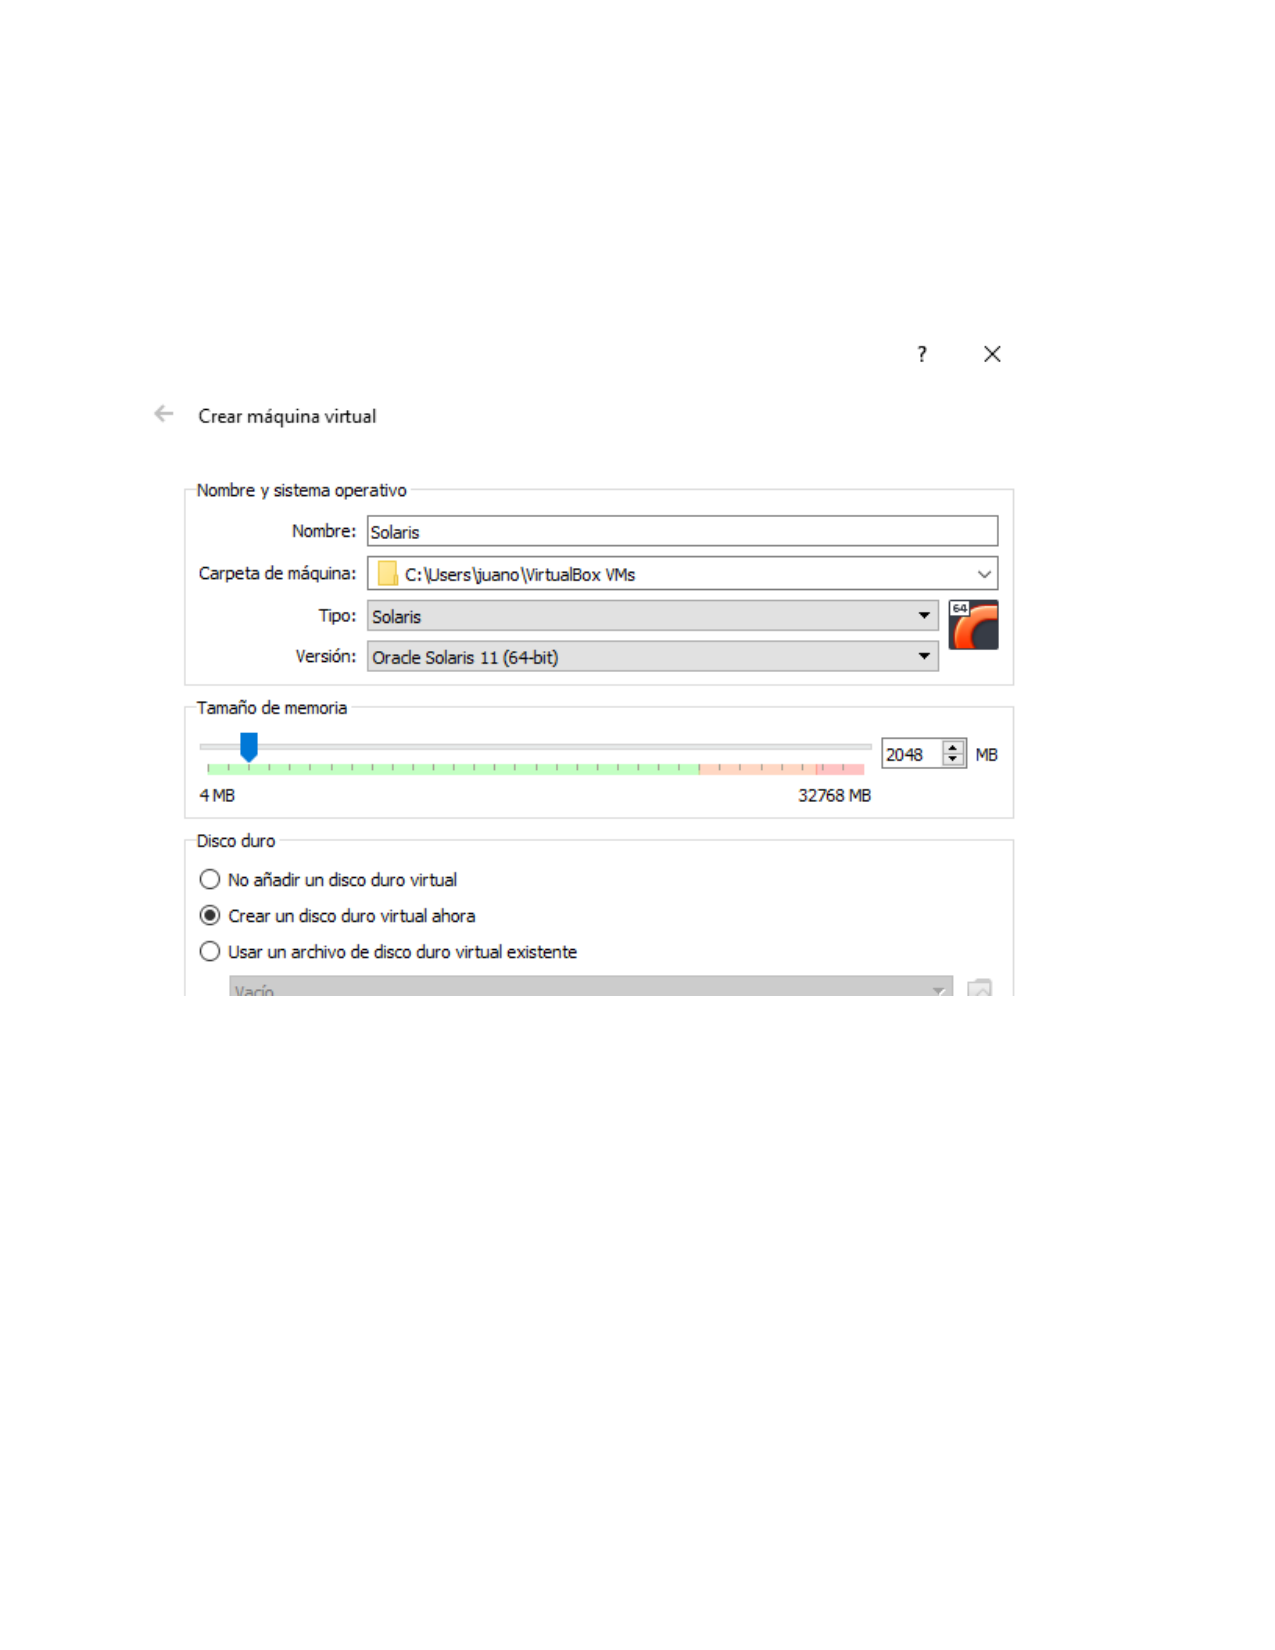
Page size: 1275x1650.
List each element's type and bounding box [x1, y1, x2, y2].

picture [150, 337, 1024, 996]
